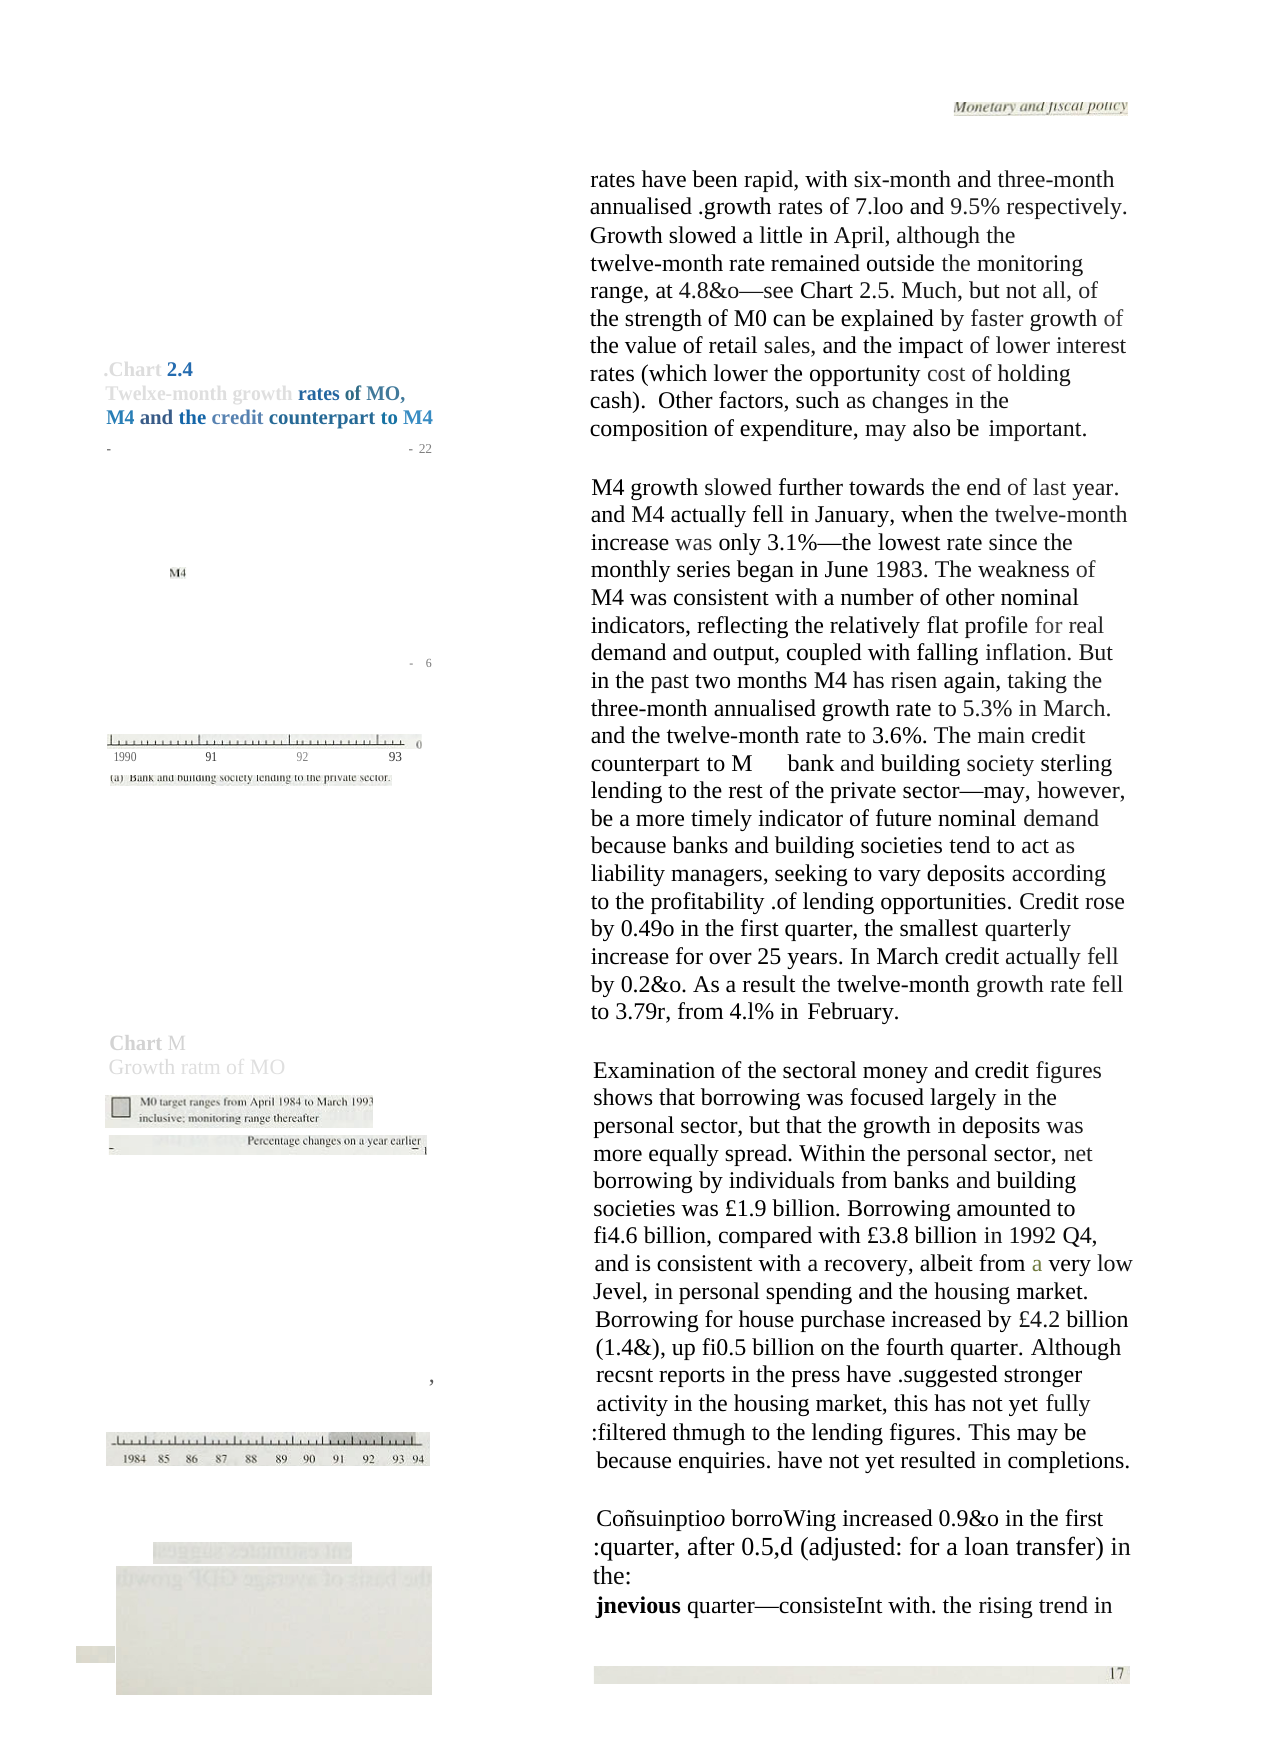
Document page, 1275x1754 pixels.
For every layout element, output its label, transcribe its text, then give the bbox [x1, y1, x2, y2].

text range, at 4.8&o—see Chart 2.5. Much, but not all, of the strength of M0 can be explained by faster growth of the value of retail sales, and the impact of lower interest rates (which lower the opportunity cost of holding cash). Other factors, such as changes in the composition of expenditure, may also be important. [589, 276, 1128, 442]
text Examination of the sectoral money and credit figures shows that borrowing was focused largely in the personal sector, but that the growth in deposits was more equally spread. Within the personal sector, net borrowing by individuals from banks and building societies was £1.9 billion. Borrowing amounted to fi4.6 billion, compared with £3.8 billion in 1992 Q4, [593, 1056, 1119, 1249]
picture [76, 1646, 115, 1663]
picture [105, 1095, 373, 1128]
picture [153, 1542, 352, 1564]
text .Chart 2.4 [103, 358, 437, 381]
text Coñsuinptioo borroWing increased 0.9&o in the first [596, 1505, 1148, 1532]
text - 6 [92, 656, 431, 671]
picture [116, 1566, 432, 1695]
text :filtered thmugh to the lending figures. This may be because enquiries. have not yet resulted in completions. [591, 1418, 1148, 1474]
text Twelxe-month growth rates of MO, M4 and the credit counterpart to M4 [105, 381, 433, 429]
text Growth ratm of MO [108, 1055, 437, 1079]
picture [107, 734, 422, 749]
picture [110, 775, 392, 786]
text Borrowing for house purchase increased by £4.2 billion (1.4&), up fi0.5 billion on the fourth quarter. Although [595, 1305, 1148, 1360]
picture [108, 1135, 427, 1155]
picture [953, 102, 1128, 116]
text rates have been rapid, with six-month and three-month annualised .growth rates of 7.loo and 9.5% respectively. [589, 165, 1148, 220]
picture [106, 1432, 430, 1466]
text and is consistent with a recovery, albeit from a very low Jevel, in personal spending and the housing market. [593, 1249, 1148, 1305]
text M4 growth slowed further towards the end of last year. and M4 actually fell in January, when the twelve-month increase was only 3.1%—the lowest rate since the monthly series began in June 1983. The weakness of M4 was consistent with a number of other nominal indicators, reflecting the relatively flat profile for real demand and output, coupled with falling inflation. But in the past two months M4 has risen again, taking the three-month annualised growth rate to 5.3% in March. and the twelve-month rate to 3.6%. The main credit counterpart to M bank and building society sterling lending to the rest of the private sector—may, however, be a more timely indicator of future nominal demand because banks and building societies tend to act as liability managers, seeking to vary deposits according to the profitability .of lending opportunities. Credit rose by 0.49o in the first quarter, the smallest quarterly increase for over 25 years. In March credit actually fell by 0.2&o. As a result the twelve-month growth rate fell to 3.79r, from 4.l% in February. [591, 473, 1130, 1025]
text - - 22 [92, 441, 432, 456]
text , recsnt reports in the press have .suggested stronger activity in the housing market, this has not yet fully [429, 1361, 1094, 1417]
subtitle :quarter, after 0.5,d (adjusted: for a loan transfer) in the: [593, 1532, 1148, 1591]
text Growth slowed a little in April, although the twelve-month rate remained outside the monitoring [589, 221, 1084, 276]
picture [593, 1666, 1130, 1684]
picture [170, 567, 187, 579]
text jnevious quarter—consisteInt with. the rising trend in [596, 1591, 1148, 1618]
text Chart M [109, 1031, 437, 1055]
